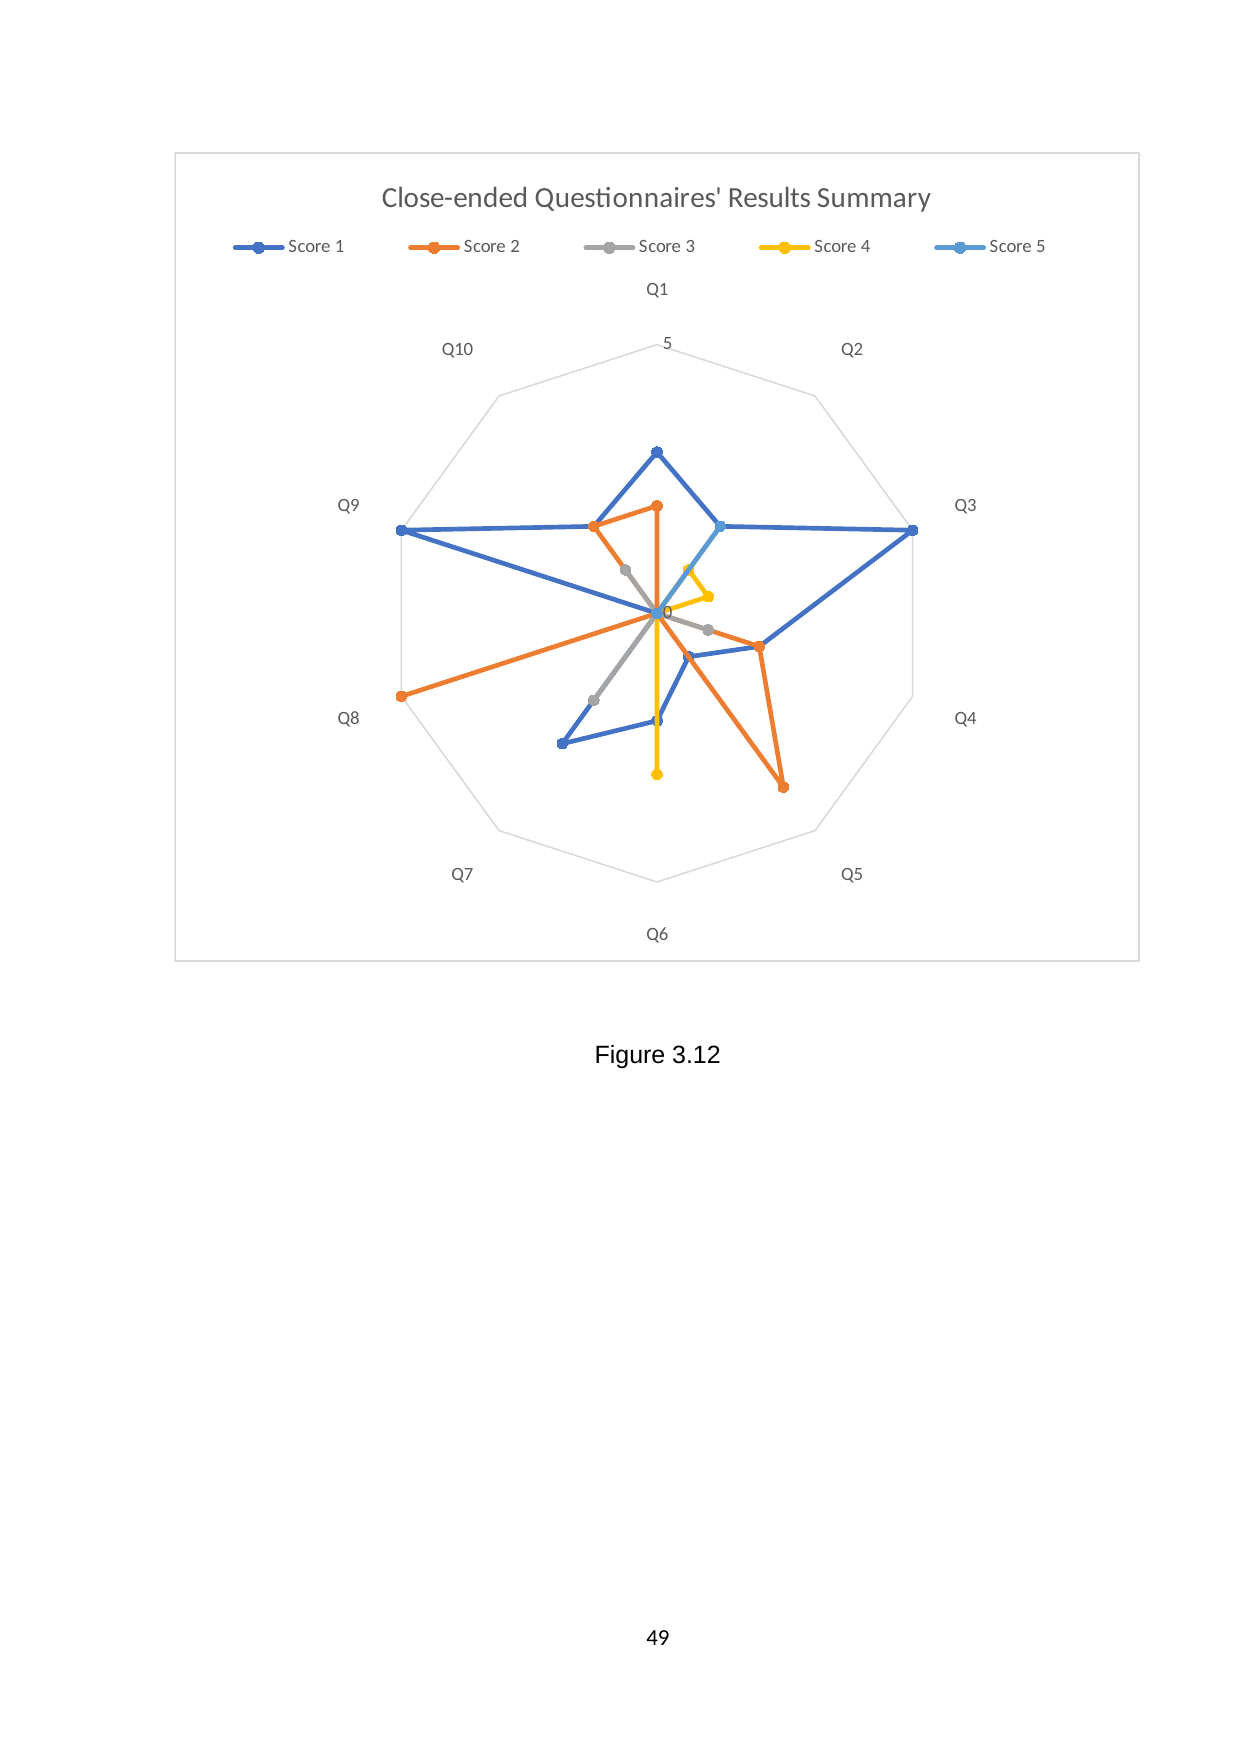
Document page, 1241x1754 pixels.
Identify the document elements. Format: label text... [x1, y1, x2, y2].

text Figure 3.12 [225, 1040, 1090, 1069]
